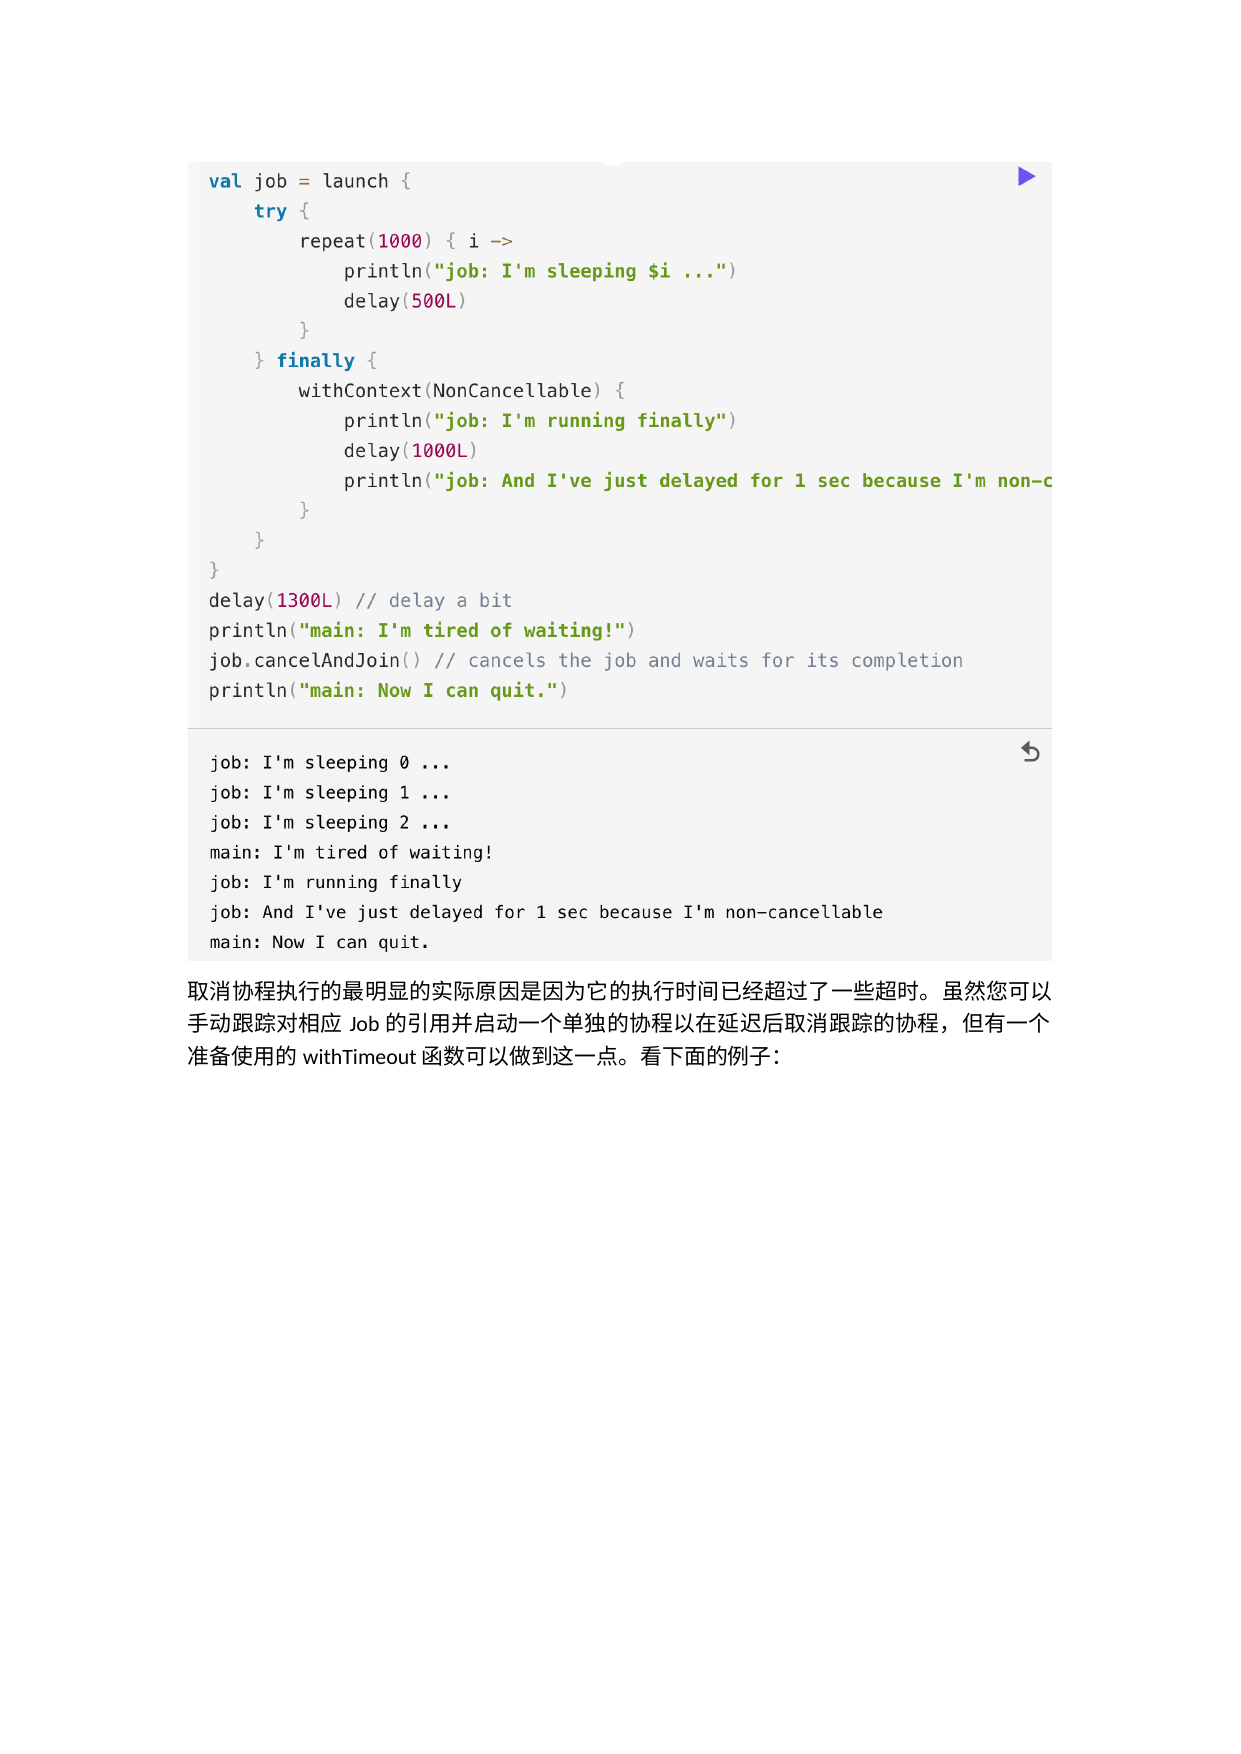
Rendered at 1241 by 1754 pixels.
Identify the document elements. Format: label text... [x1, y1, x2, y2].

list 取消协程执行的最明显的实际原因是因为它的执行时间已经超过了一些超时。虽然您可以手动跟踪对相应 Job 的引用并启动一个单独的协程以在延迟后取消跟踪的协程，但有一个准备使用的 withTimeout 函数可以做到这一点。看下面的例子： [187, 974, 1053, 1072]
picture [187, 162, 1053, 961]
